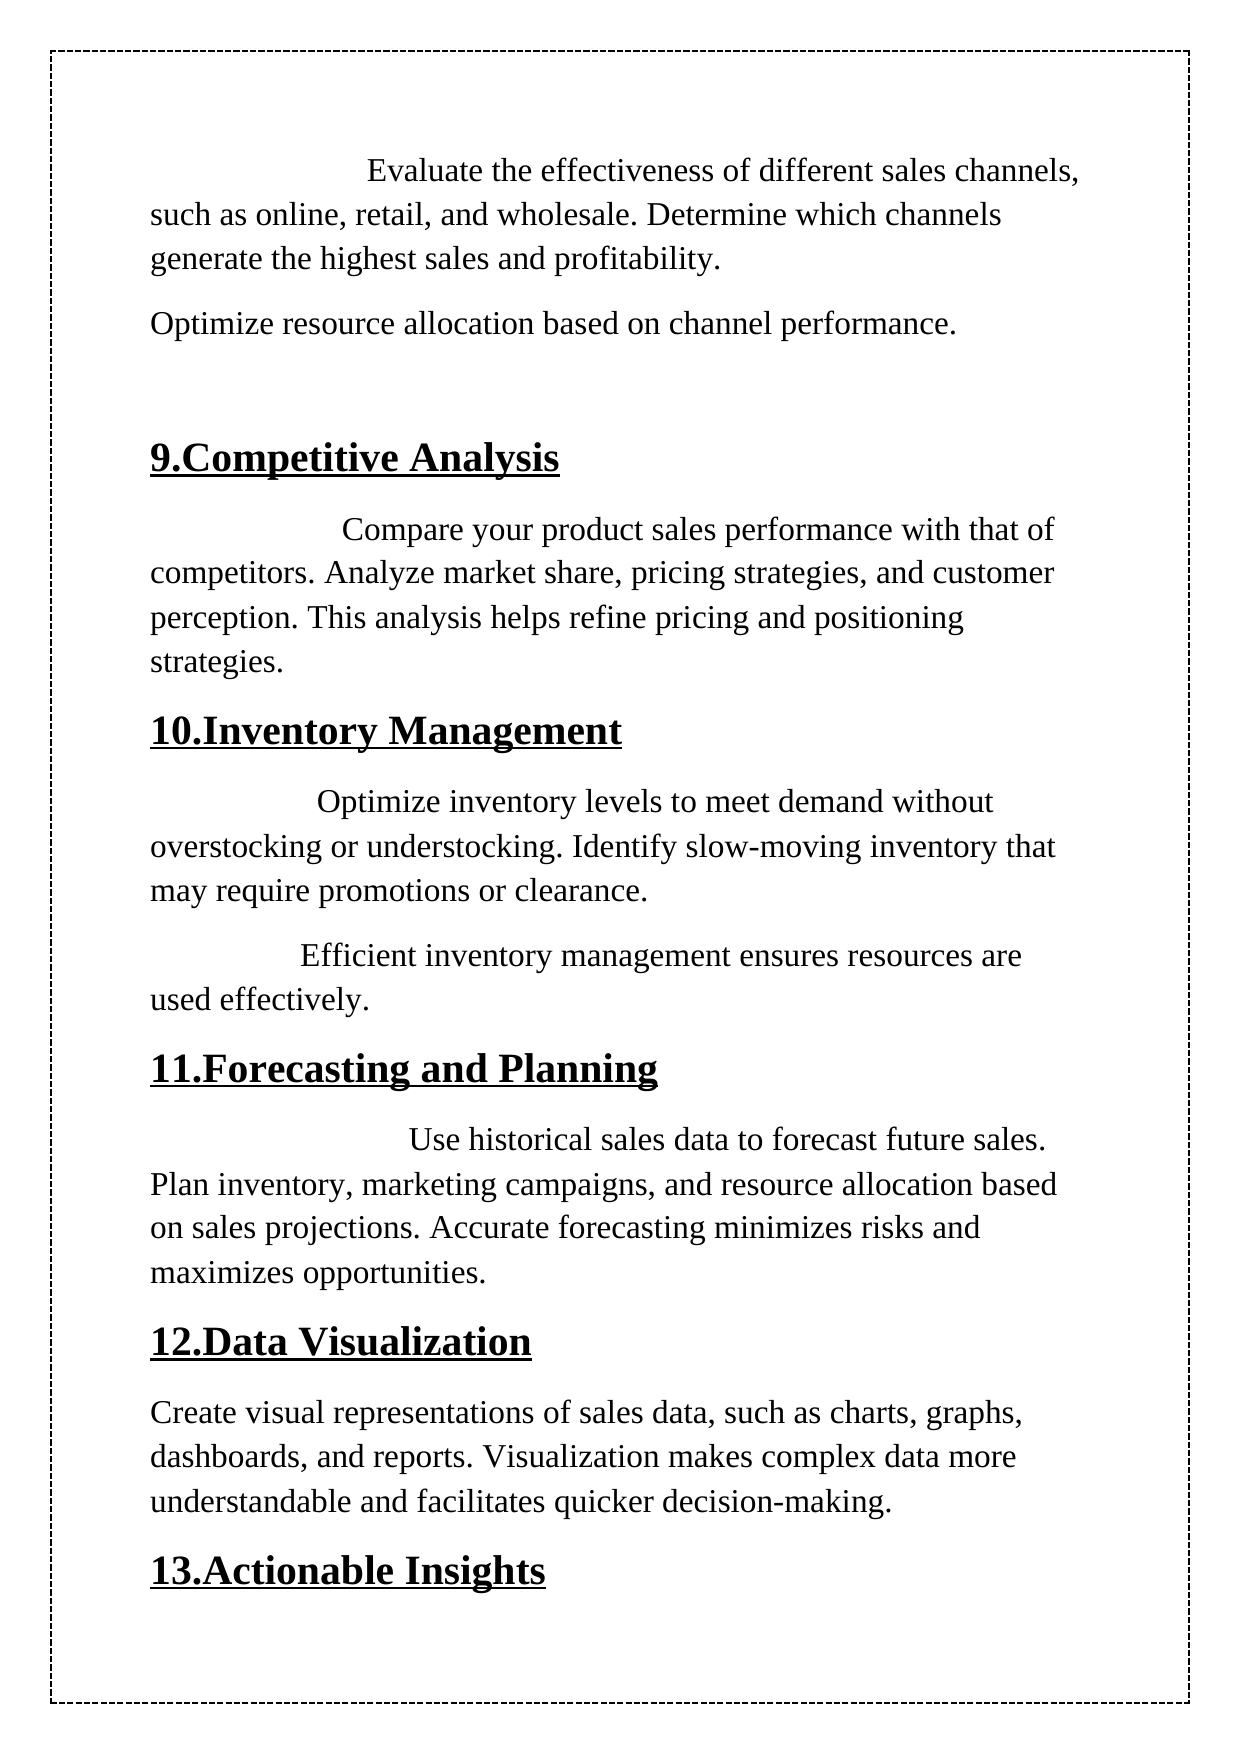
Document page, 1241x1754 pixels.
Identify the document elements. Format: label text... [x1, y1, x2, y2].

text 13.Actionable Insights [150, 1546, 1090, 1594]
text Efficient inventory management ensures resources are used effectively. [150, 935, 1090, 1017]
text Compare your product sales performance with that of competitors. Analyze market share, pricing strategies, and customer perception. This analysis helps refine pricing and positioning strategies. [150, 509, 1090, 679]
text Create visual representations of sales data, such as charts, graphs, dashboards, and reports. Visualization makes complex data more understandable and facilitates quicker decision-making. [150, 1393, 1090, 1519]
text Use historical sales data to forecast future sales. Plan inventory, marketing campaigns, and resource allocation based on sales projections. Accurate forecasting minimizes risks and maximizes opportunities. [150, 1120, 1090, 1290]
text 12.Data Visualization [150, 1317, 1090, 1365]
text 11.Forecasting and Planning [150, 1044, 1090, 1092]
text Optimize resource allocation based on channel performance. [150, 303, 1090, 341]
text Evaluate the effectiveness of different sales channels, such as online, retail, and wholesale. Determine which channels generate the highest sales and profitability. [150, 150, 1090, 276]
text Optimize inventory levels to meet demand without overstocking or understocking. Identify slow-moving inventory that may require promotions or clearance. [150, 782, 1090, 908]
text 9.Competitive Analysis [150, 433, 1090, 481]
text 10.Inventory Management [150, 706, 1090, 754]
